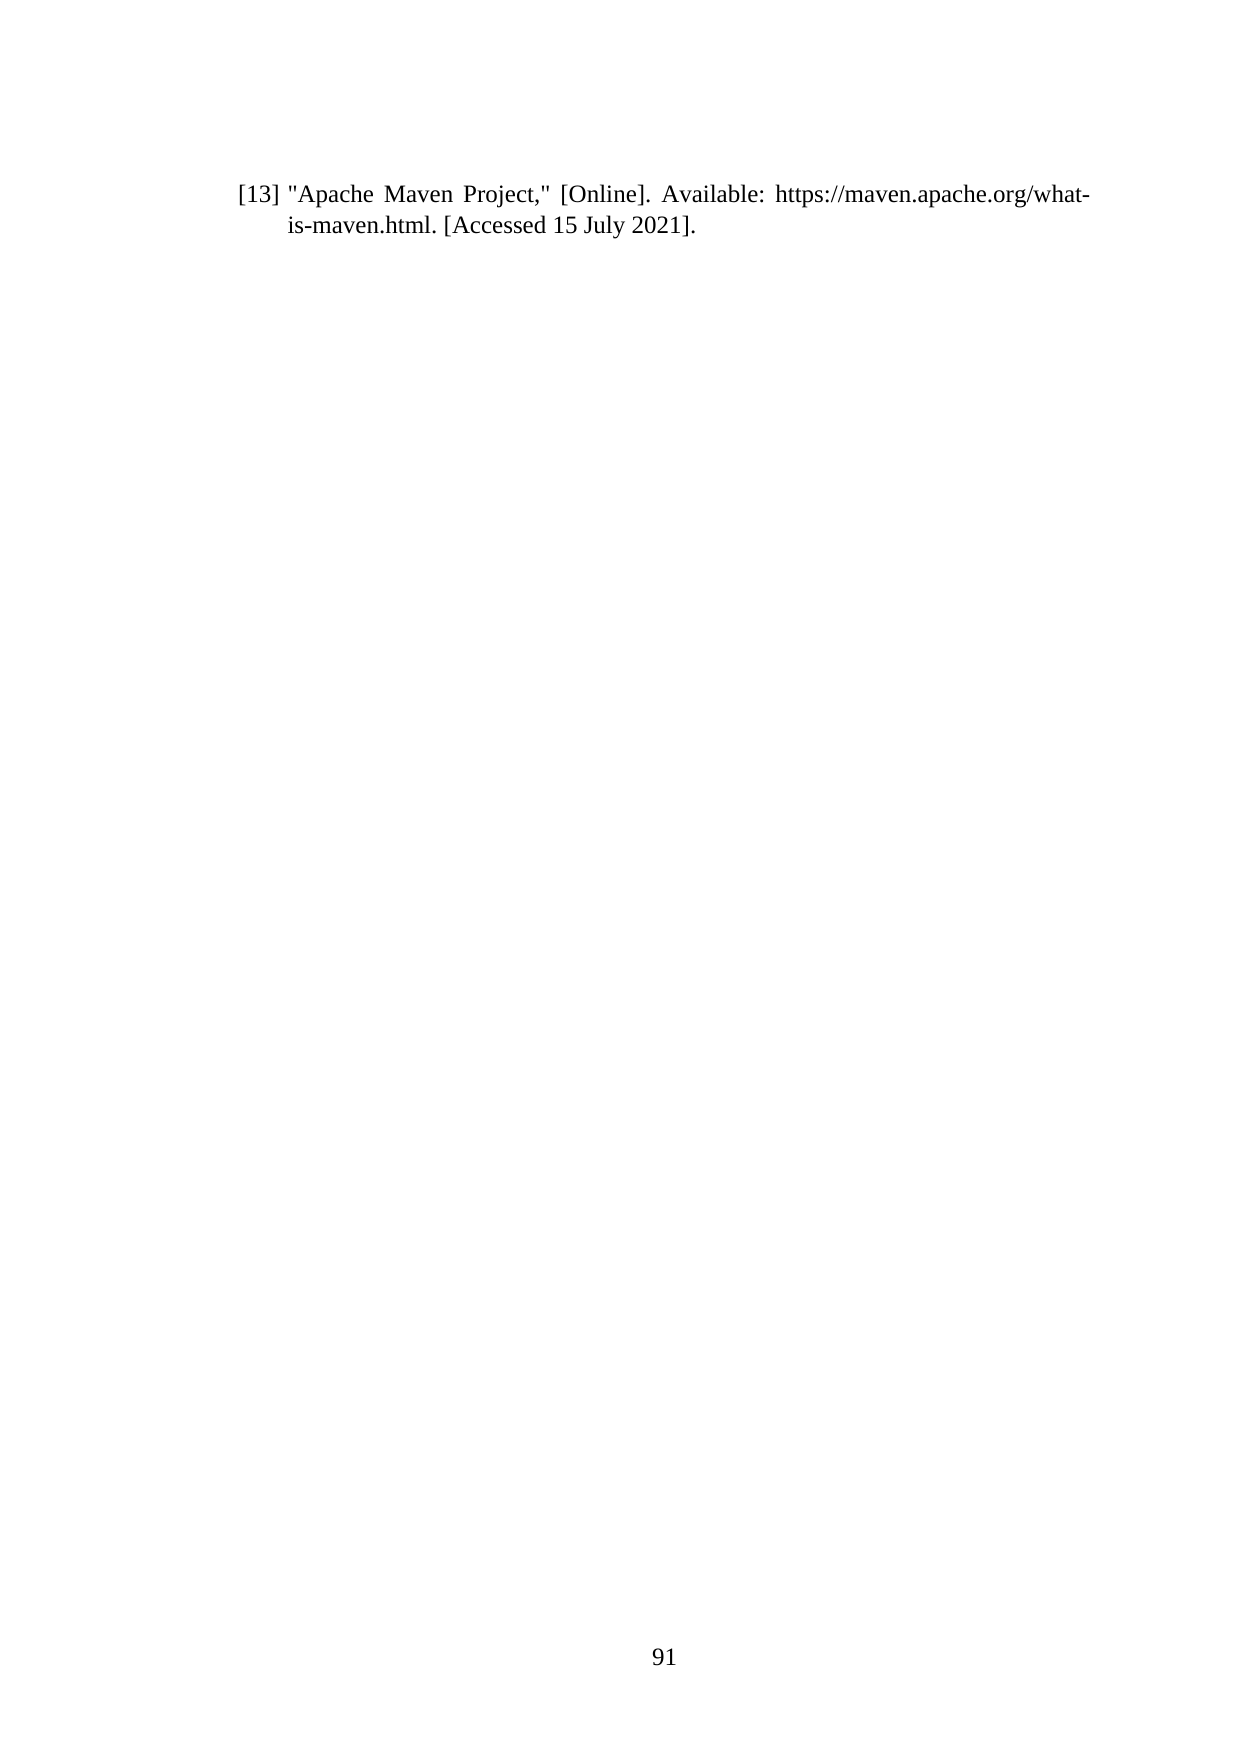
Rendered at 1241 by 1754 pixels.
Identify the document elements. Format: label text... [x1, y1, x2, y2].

table_cell "Apache Maven Project," [Online]. Available: https://maven.apache.org/what-is-maven.html. [Accessed 15 July 2021]. [286, 177, 1092, 259]
table_cell [13] [236, 177, 286, 259]
